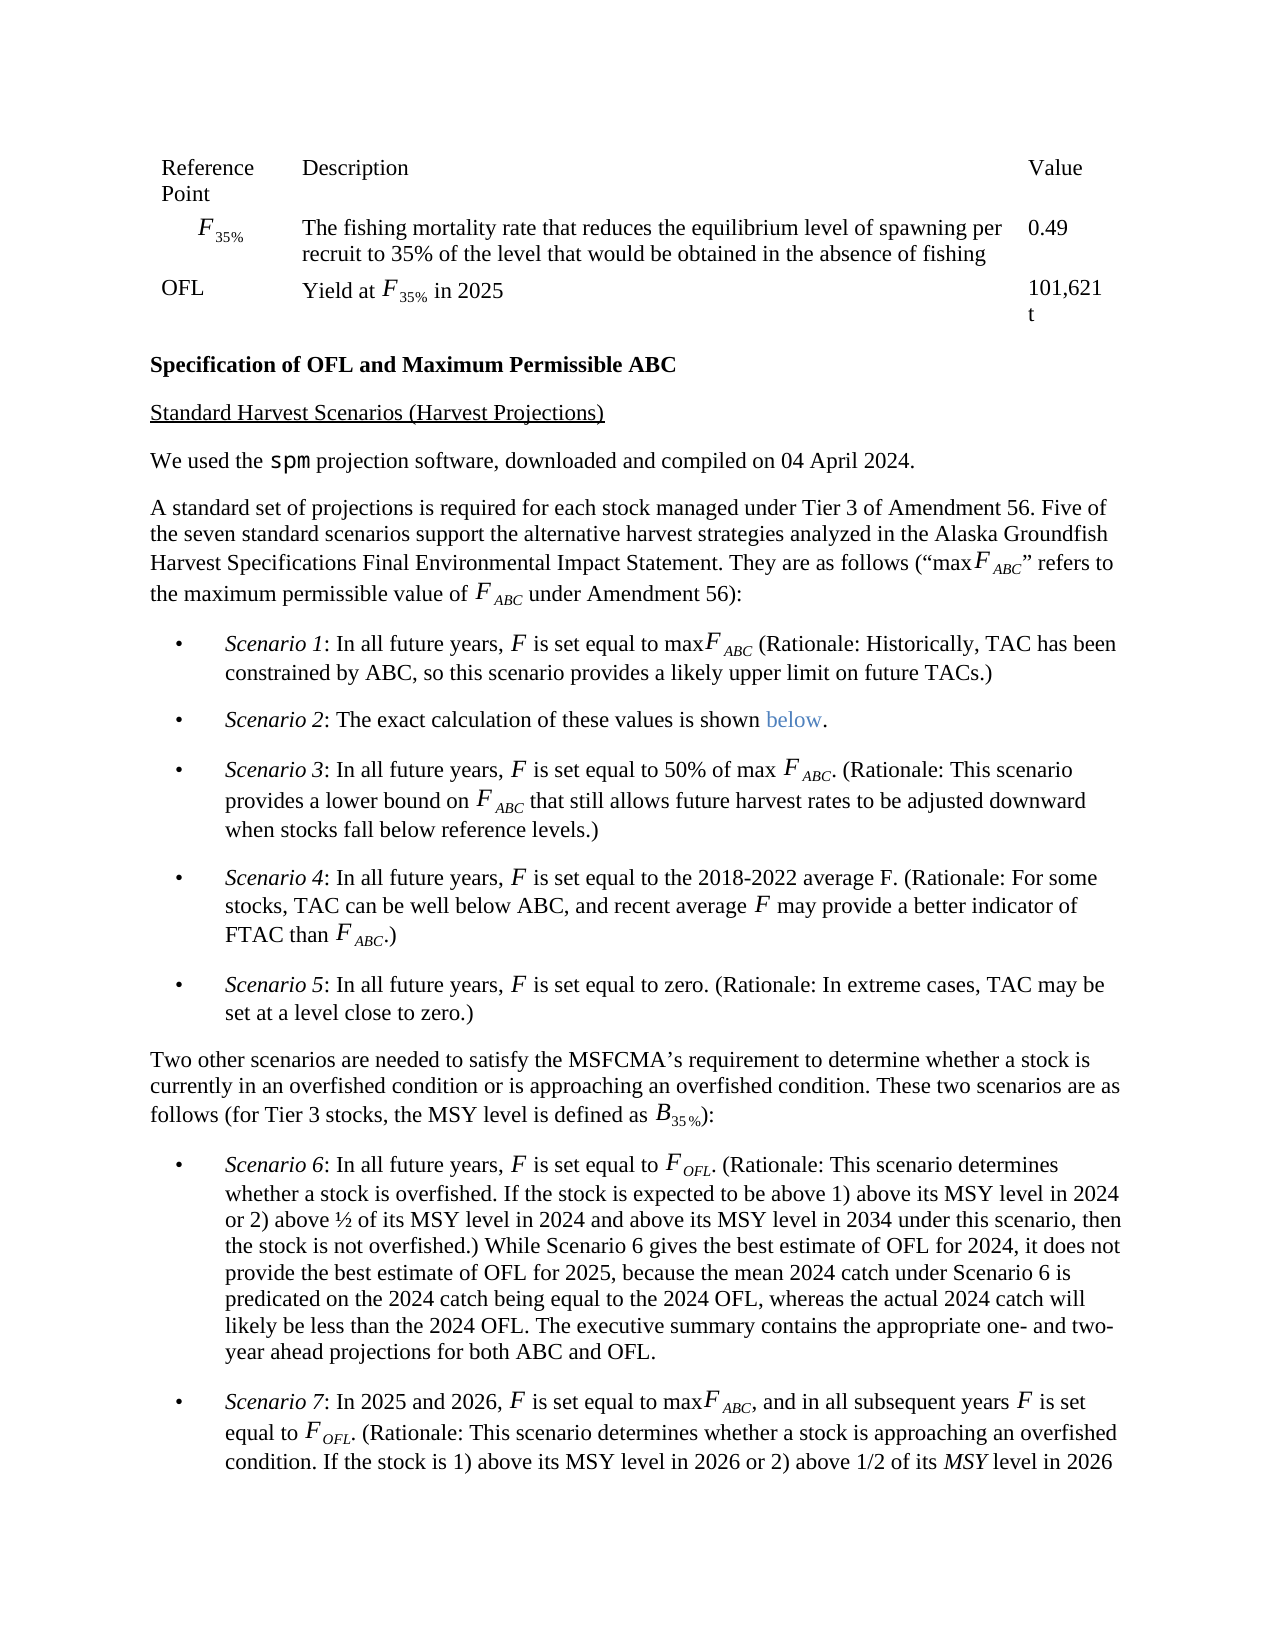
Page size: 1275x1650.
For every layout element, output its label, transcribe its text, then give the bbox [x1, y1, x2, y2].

list Scenario 3: In all future years, is set equal to 50% of max . (Rationale: This scenario provides a lower bound on that still allows future harvest rates to be adjusted downward when stocks fall below reference levels.) [175, 754, 1125, 843]
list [175, 1385, 1125, 1474]
text Two other scenarios are needed to satisfy the MSFCMA’s requirement to determine whether a stock is currently in an overfished condition or is approaching an overfished condition. These two scenarios are as follows (for Tier 3 stocks, the MSY level is defined as ): [150, 1046, 1125, 1130]
text A standard set of projections is required for each stock managed under Tier 3 of Amendment 56. Five of the seven standard scenarios support the alternative harvest strategies analyzed in the Alaska Groundfish Harvest Specifications Final Environmental Impact Statement. They are as follows (“max” refers to the maximum permissible value of under Amendment 56): [150, 494, 1125, 609]
table_cell Yield at in 2025 [291, 270, 1017, 331]
table_header Description [291, 150, 1017, 210]
table_cell [150, 210, 291, 270]
text We used the spm projection software, downloaded and compiled on 04 April 2024. [150, 444, 1125, 475]
list Scenario 5: In all future years, is set equal to zero. (Rationale: In extreme cases, TAC may be set at a level close to zero.) [175, 971, 1125, 1025]
list Scenario 2: The exact calculation of these values is shown below. [175, 706, 1125, 733]
list Scenario 1: In all future years, is set equal to max (Rationale: Historically, TAC has been constrained by ABC, so this scenario provides a likely upper limit on future TACs.) [175, 628, 1125, 686]
list Scenario 4: In all future years, is set equal to the 2018-2022 average F. (Rationale: For some stocks, TAC can be well below ABC, and recent average may provide a better indicator of FTAC than .) [175, 863, 1125, 950]
table_cell OFL [150, 270, 291, 331]
subtitle Specification of OFL and Maximum Permissible ABC [150, 351, 1125, 378]
subtitle Standard Harvest Scenarios (Harvest Projections) [150, 399, 1125, 425]
table_cell The fishing mortality rate that reduces the equilibrium level of spawning per recruit to 35% of the level that would be obtained in the absence of fishing [291, 210, 1017, 270]
table_header Value [1017, 150, 1125, 210]
table_cell 101,621 t [1017, 270, 1125, 331]
table_cell 0.49 [1017, 210, 1125, 270]
table_header Reference Point [150, 150, 291, 210]
list Scenario 6: In all future years, is set equal to . (Rationale: This scenario determines whether a stock is overfished. If the stock is expected to be above 1) above its MSY level in 2024 or 2) above ½ of its MSY level in 2024 and above its MSY level in 2034 under this scenario, then the stock is not overfished.) While Scenario 6 gives the best estimate of OFL for 2024, it does not provide the best estimate of OFL for 2025, because the mean 2024 catch under Scenario 6 is predicated on the 2024 catch being equal to the 2024 OFL, whereas the actual 2024 catch will likely be less than the 2024 OFL. The executive summary contains the appropriate one- and two-year ahead projections for both ABC and OFL. [175, 1148, 1125, 1364]
